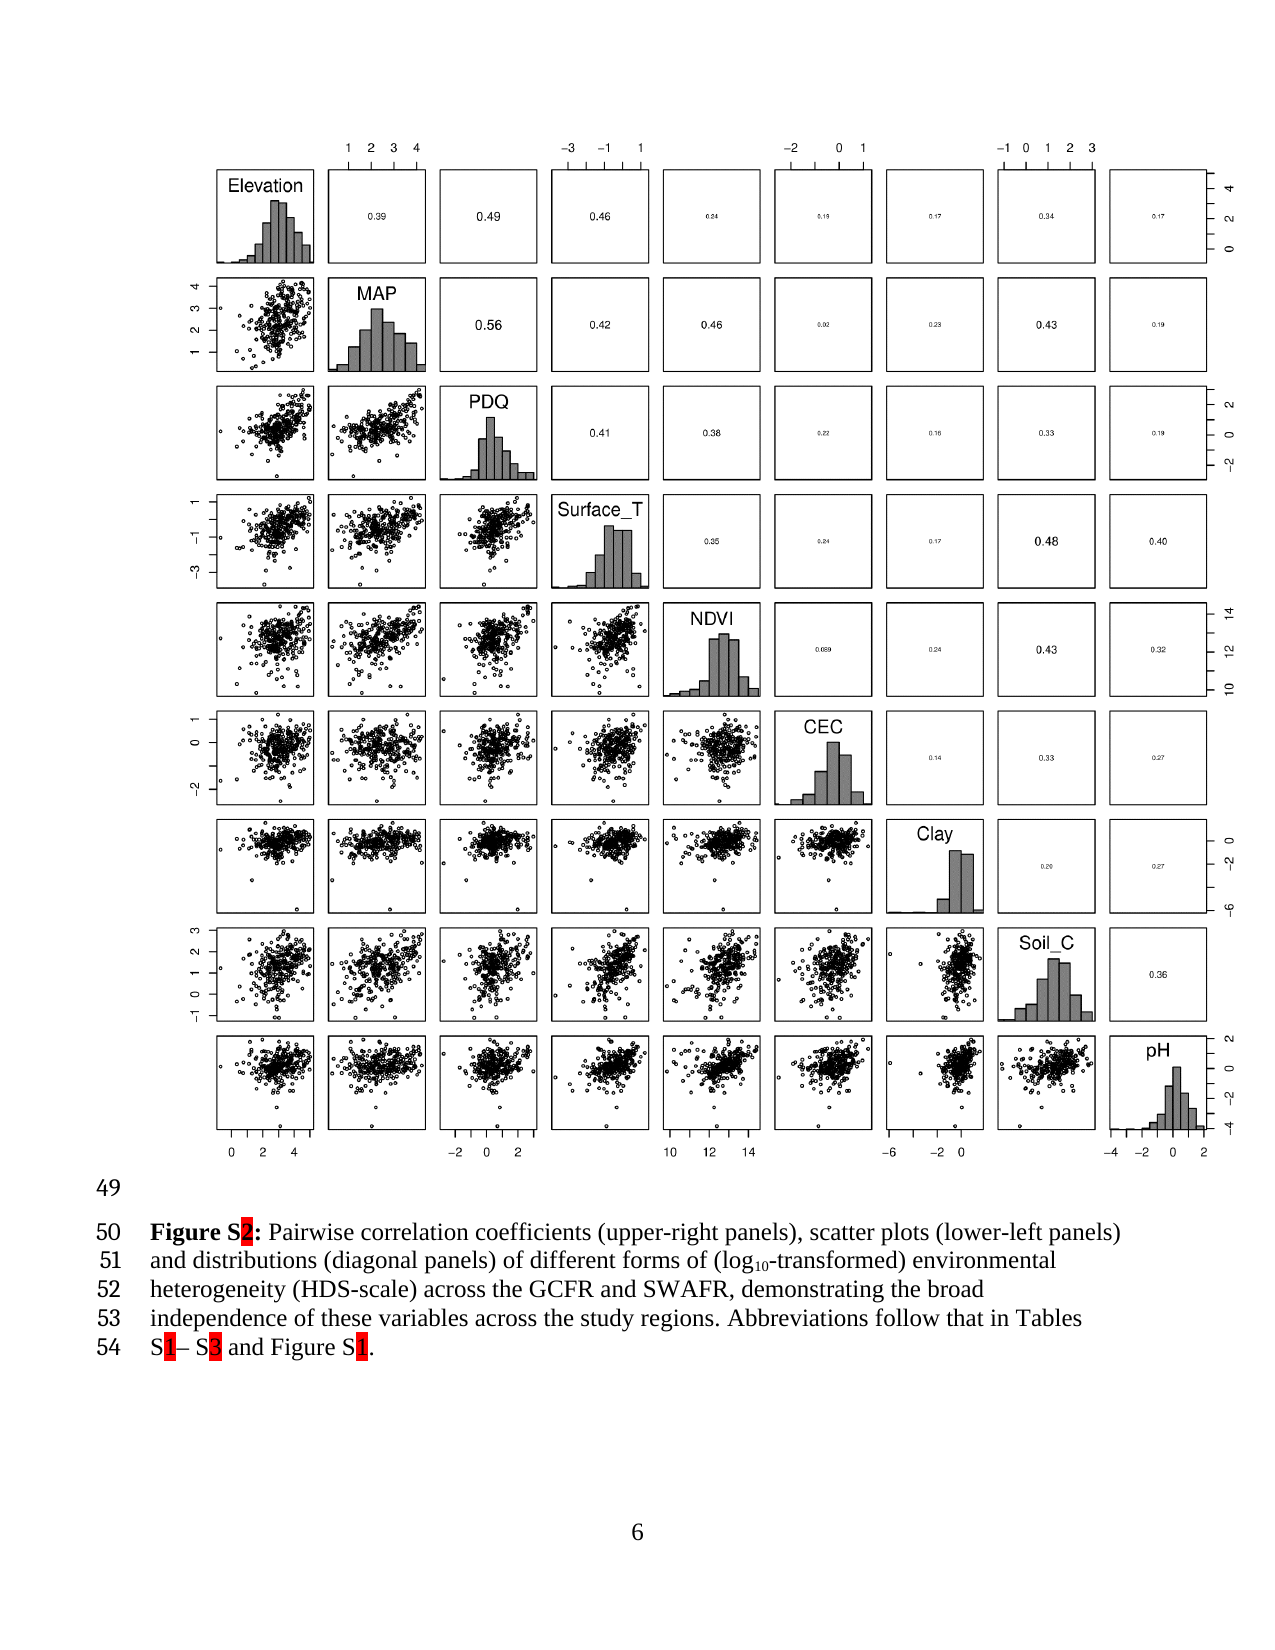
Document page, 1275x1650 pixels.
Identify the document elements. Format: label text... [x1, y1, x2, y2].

text Figure S2: Pairwise correlation coefficients (upper-right panels), scatter plots (lower-left panels) and distributions (diagonal panels) of different forms of (log10-transformed) environmental heterogeneity (HDS-scale) across the GCFR and SWAFR, demonstrating the broad independence of these variables across the study regions. Abbreviations follow that in Tables S1– S3 and Figure S1. [150, 1217, 1125, 1361]
picture [150, 73, 1273, 1196]
